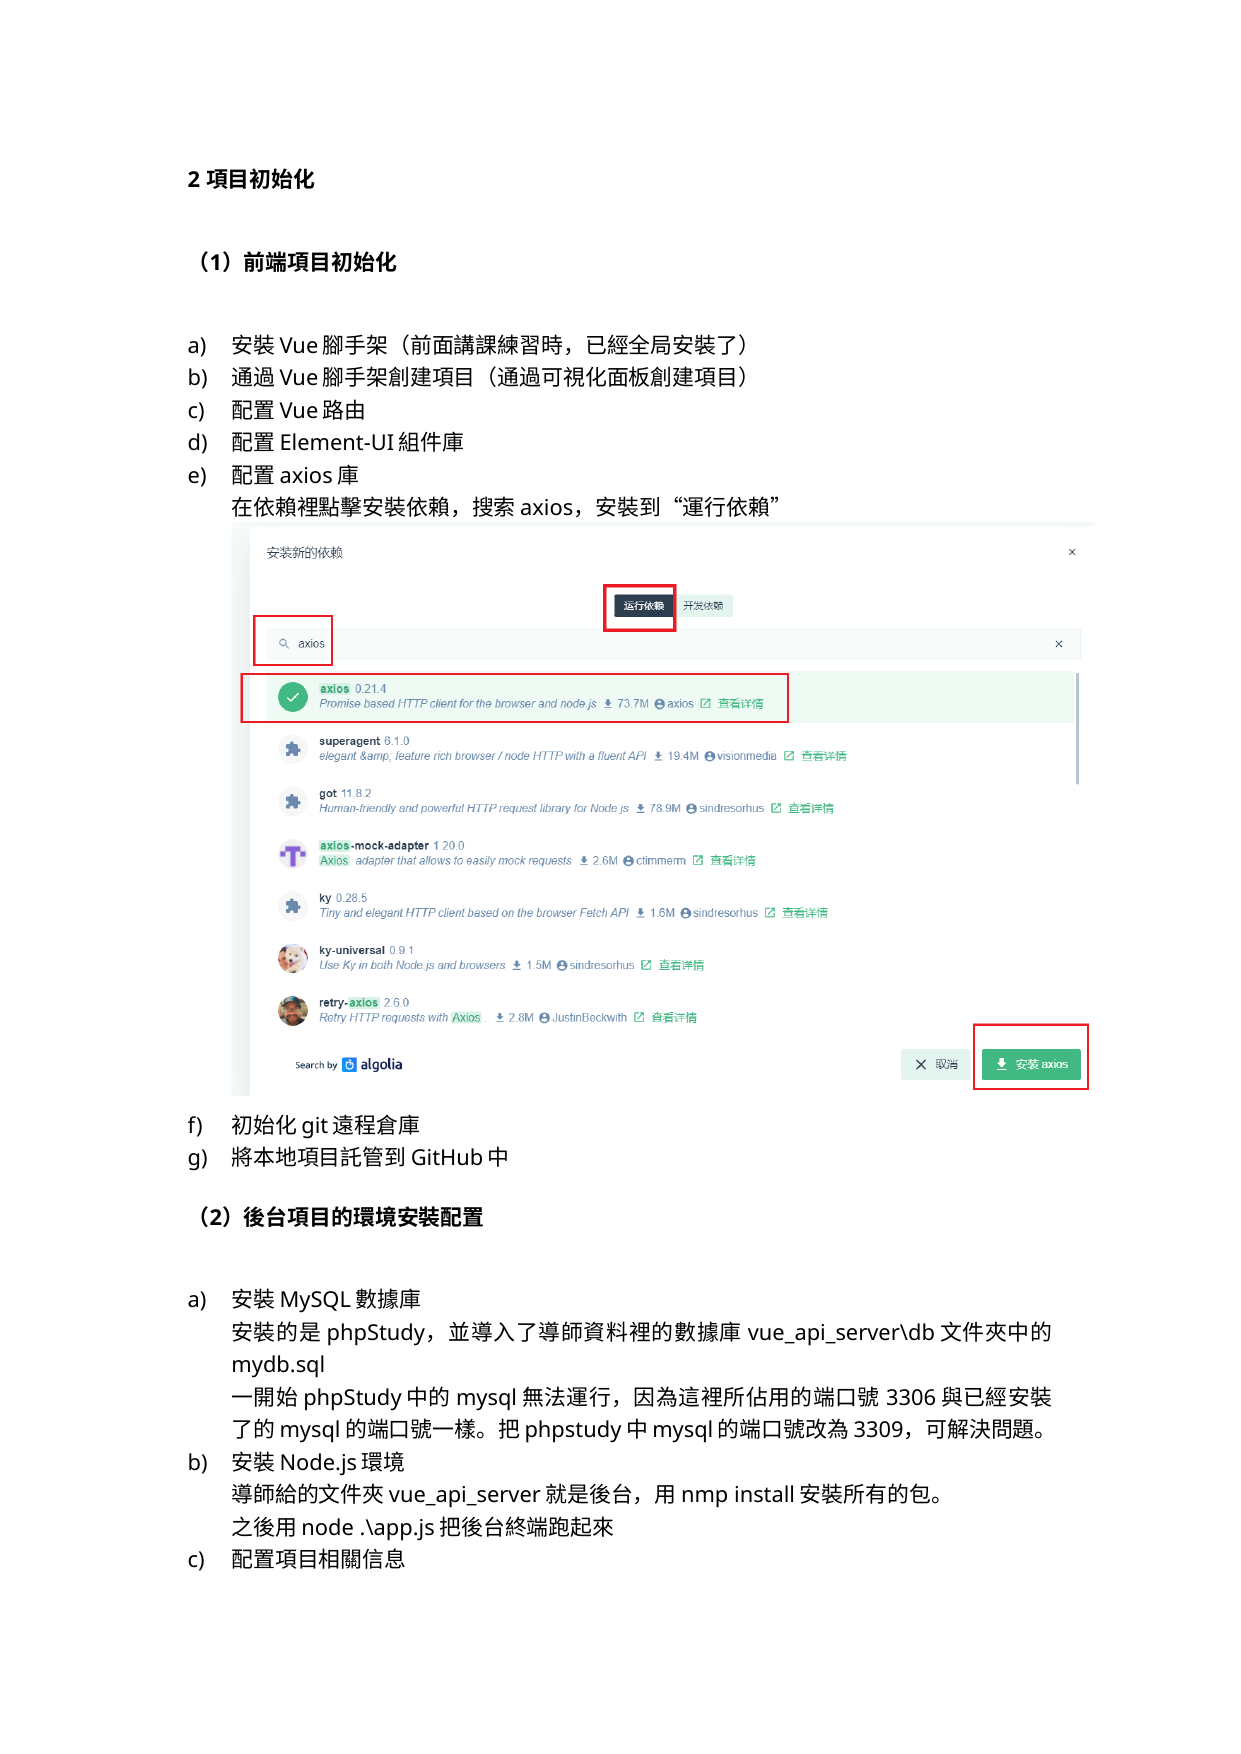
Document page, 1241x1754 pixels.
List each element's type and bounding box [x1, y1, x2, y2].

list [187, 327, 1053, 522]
picture [231, 522, 1096, 1096]
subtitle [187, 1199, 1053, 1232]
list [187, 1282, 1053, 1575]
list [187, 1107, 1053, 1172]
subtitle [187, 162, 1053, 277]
